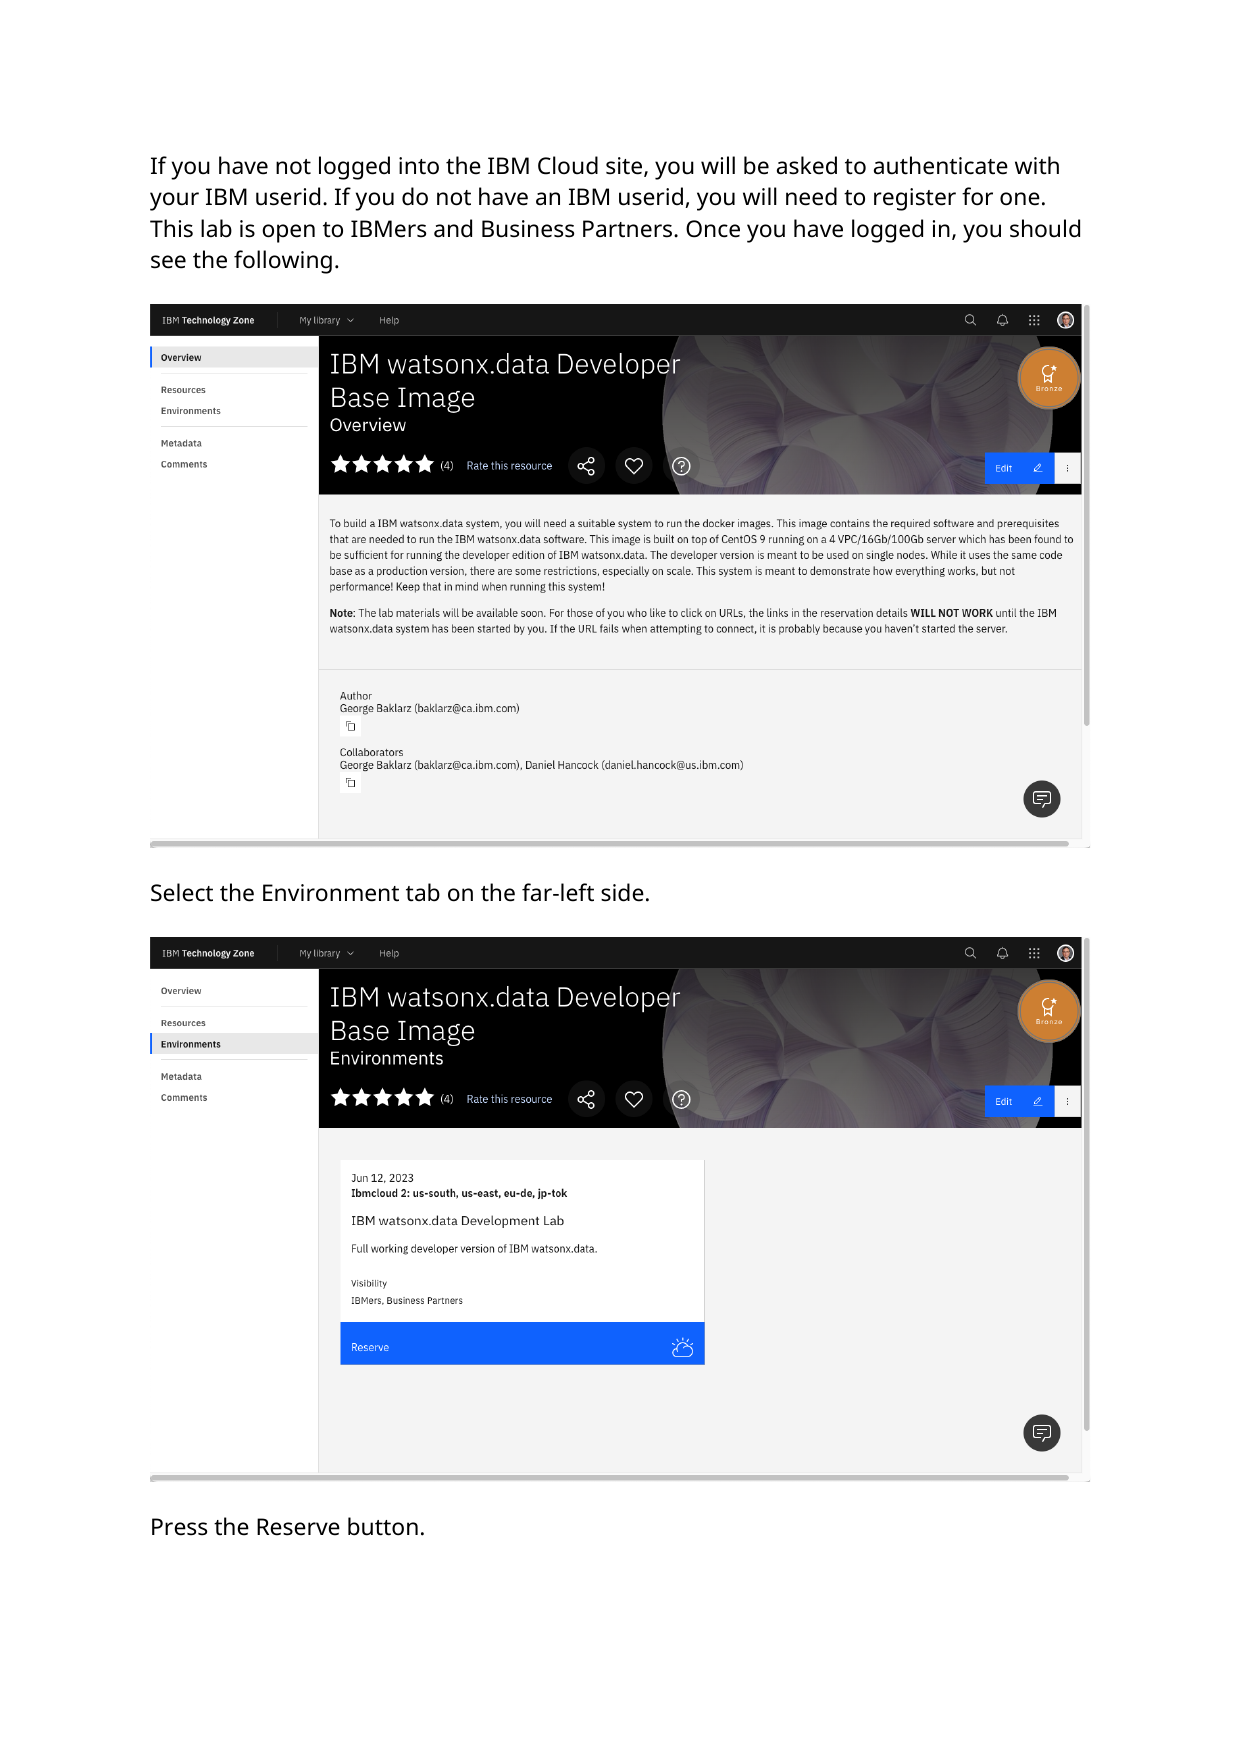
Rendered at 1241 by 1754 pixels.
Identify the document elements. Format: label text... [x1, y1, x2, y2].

text If you have not logged into the IBM Cloud site, you will be asked to authenticate with your IBM userid. If you do not have an IBM userid, you will need to register for one. This lab is open to IBMers and Business Partners. Once you have logged in, you should see the following. [150, 150, 1090, 275]
text Select the Environment tab on the far-left side. [150, 877, 1090, 908]
picture [150, 304, 1091, 848]
text Press the Reserve button. [150, 1510, 1090, 1542]
picture [150, 937, 1091, 1482]
